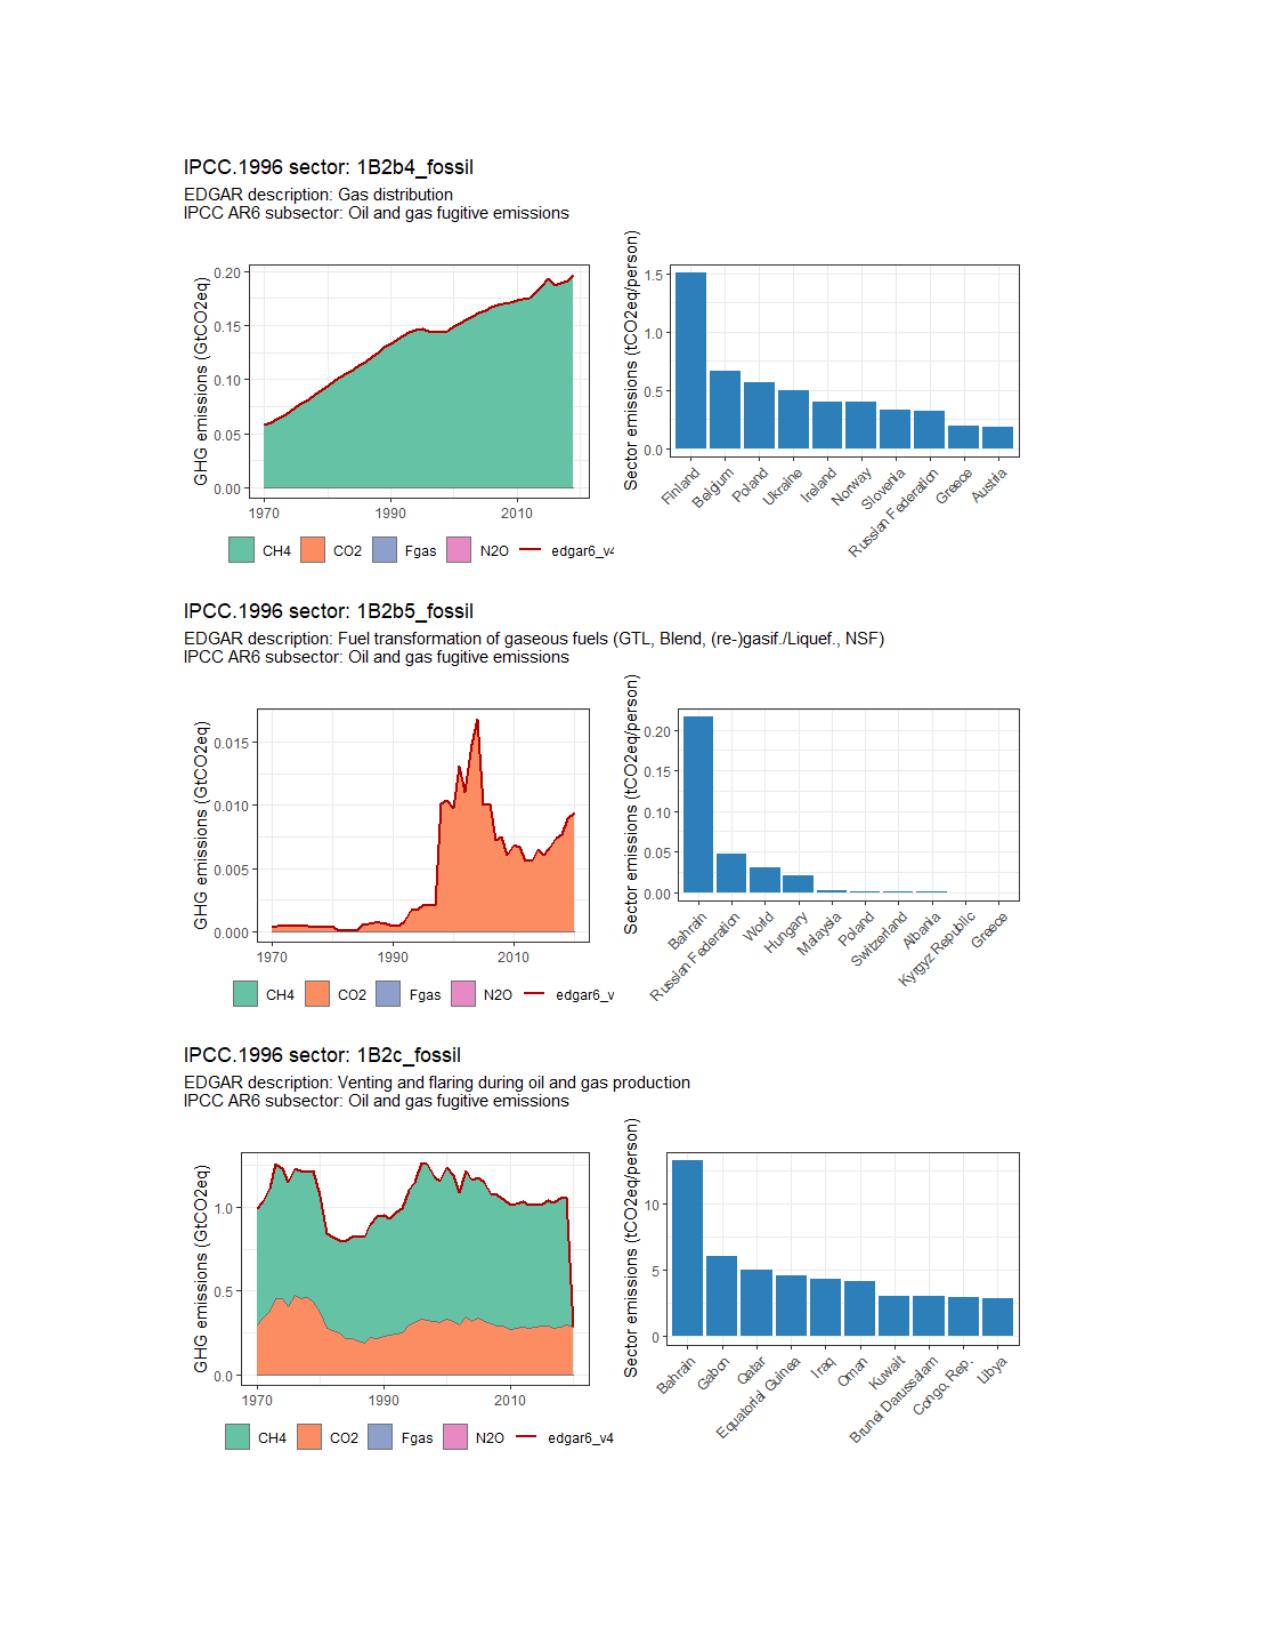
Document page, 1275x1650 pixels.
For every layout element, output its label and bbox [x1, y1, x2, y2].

picture [168, 150, 1044, 588]
picture [168, 1037, 1044, 1475]
picture [168, 593, 1044, 1032]
